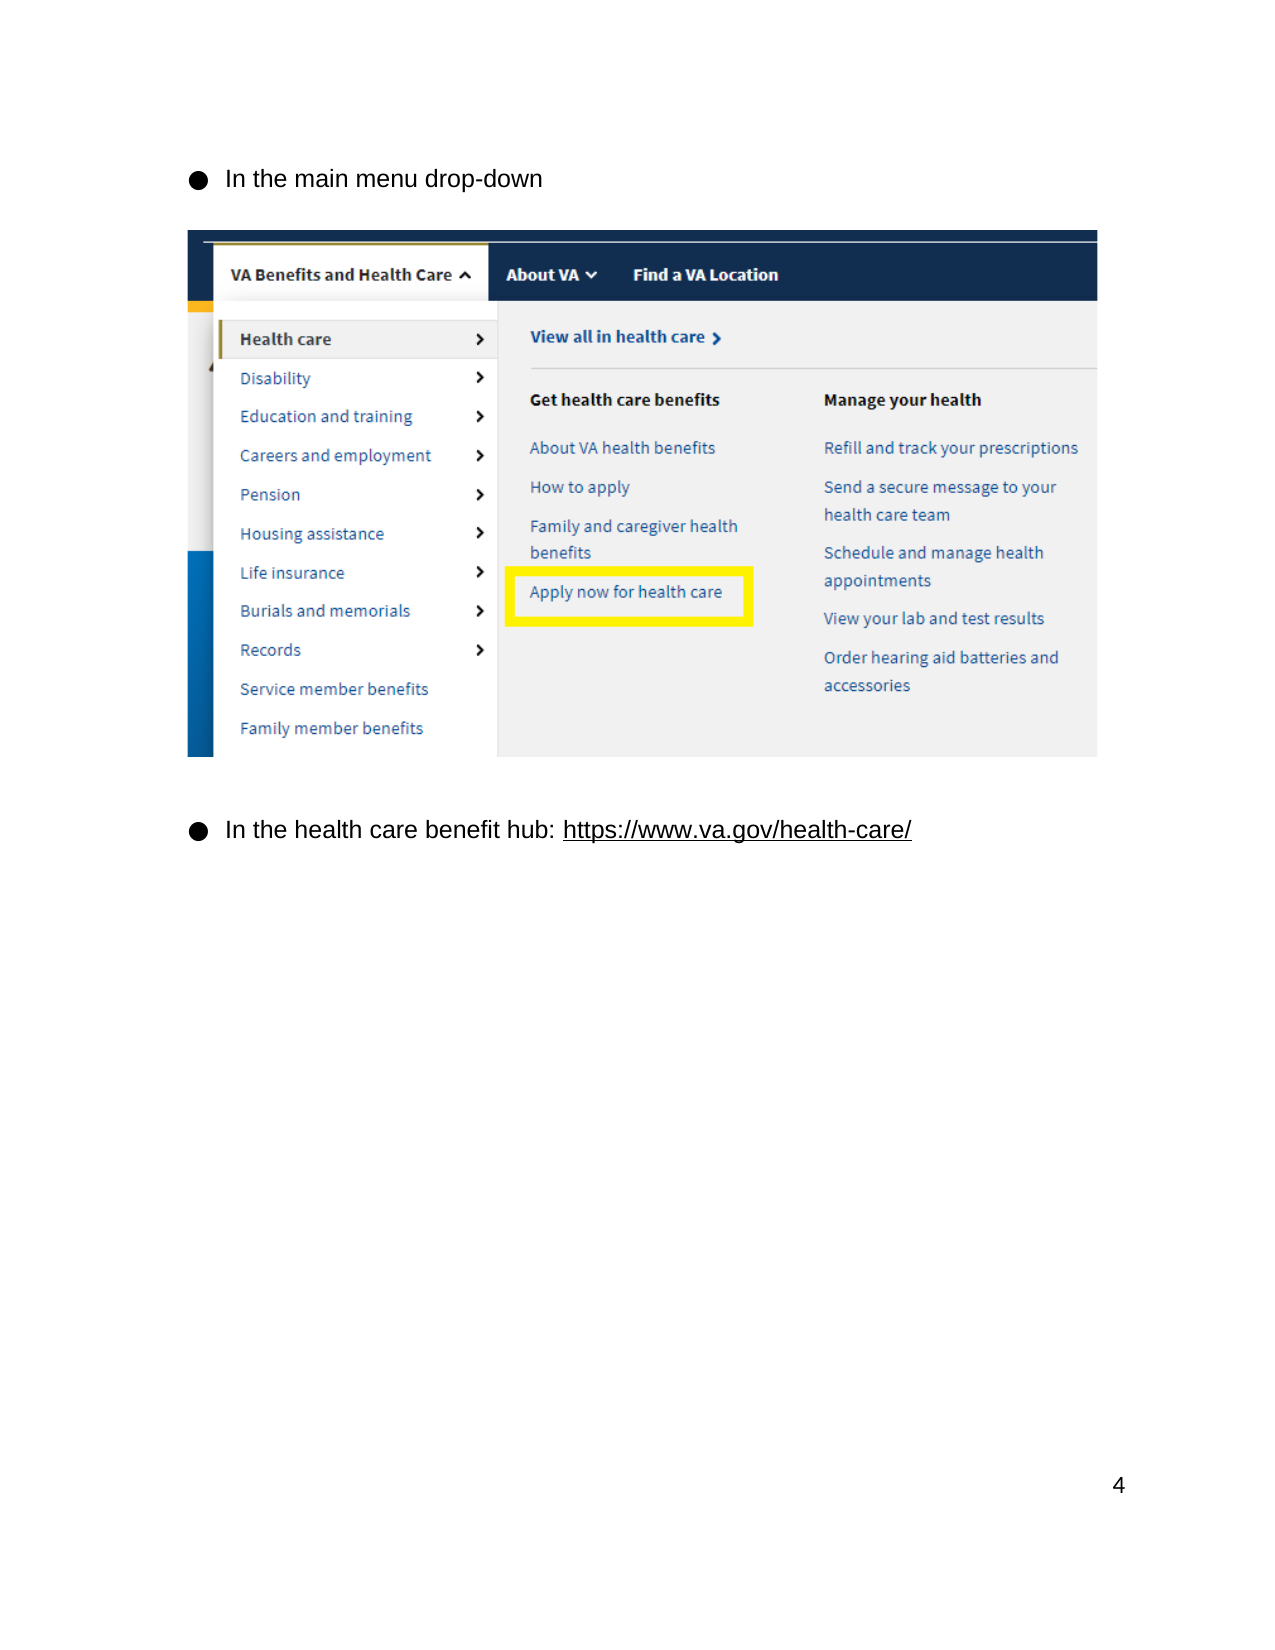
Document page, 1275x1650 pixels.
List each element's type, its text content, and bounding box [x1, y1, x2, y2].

list In the main menu drop-down [187, 150, 1125, 201]
list In the health care benefit hub: https://www.va.gov/health-care/ [187, 802, 1125, 853]
picture [187, 230, 1098, 757]
